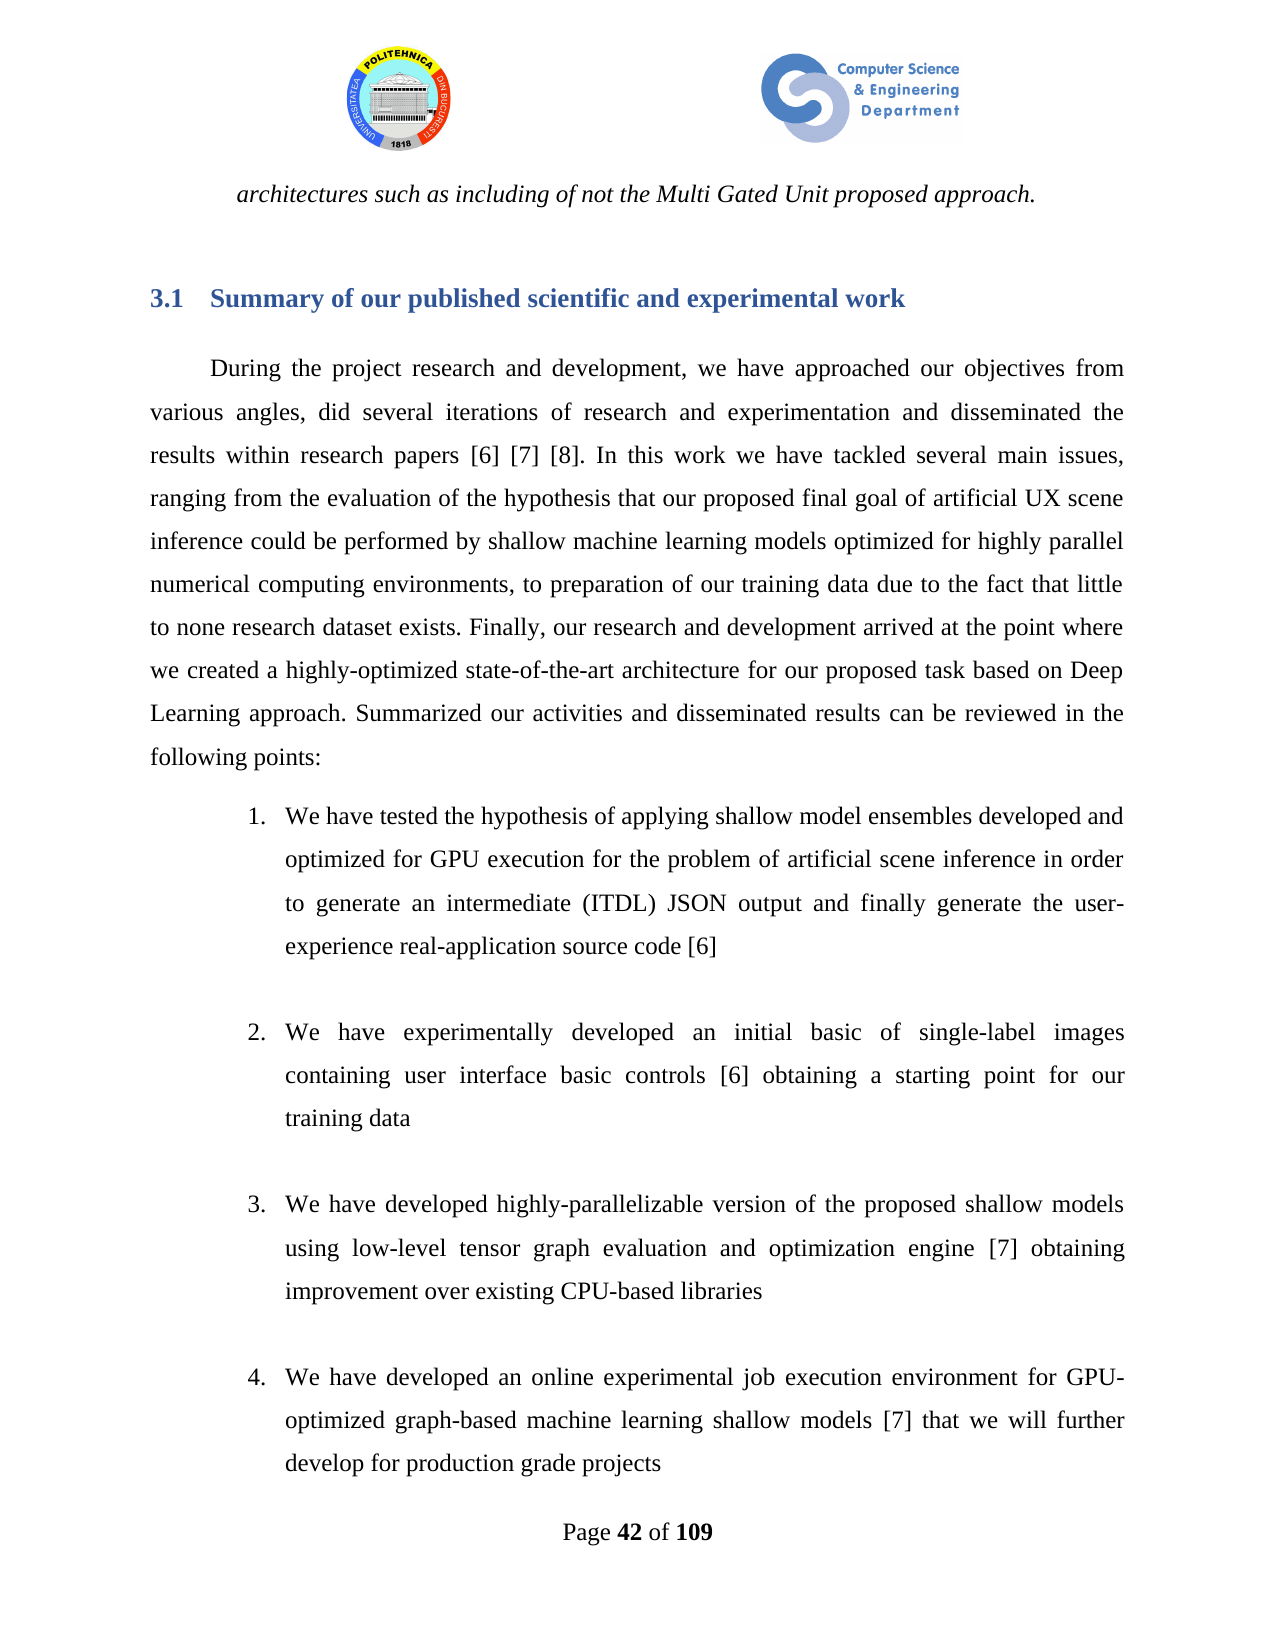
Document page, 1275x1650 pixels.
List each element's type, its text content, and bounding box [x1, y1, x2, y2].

picture [346, 46, 451, 151]
list We have experimentally developed an initial basic of single-label images containing user interface basic controls obtaining a starting point for our training data [247, 1017, 1125, 1132]
text During the project research and development, we have approached our objectives from various angles, did several iterations of research and experimentation and disseminated the results within research papers . In this work we have tackled several main issues, ranging from the evaluation of the hypothesis that our proposed final goal of artificial UX scene inference could be performed by shallow machine learning models optimized for highly parallel numerical computing environments, to preparation of our training data due to the fact that little to none research dataset exists. Finally, our research and development arrived at the point where we created a highly-optimized state-of-the-art architecture for our proposed task based on Deep Learning approach. Summarized our activities and disseminated results can be reviewed in the following points: [150, 353, 1125, 770]
list We have developed highly-parallelizable version of the proposed shallow models using low-level tensor graph evaluation and optimization engine obtaining improvement over existing CPU-based libraries [247, 1189, 1125, 1304]
picture [760, 53, 963, 144]
list We have developed an online experimental job execution environment for GPU-optimized graph-based machine learning shallow models that we will further develop for production grade projects [247, 1362, 1125, 1477]
subtitle Summary of our published scientific and experimental work [150, 282, 1125, 313]
list We have tested the hypothesis of applying shallow model ensembles developed and optimized for GPU execution for the problem of artificial scene inference in order to generate an intermediate (ITDL) JSON output and finally generate the user-experience real-application source code [247, 801, 1125, 959]
